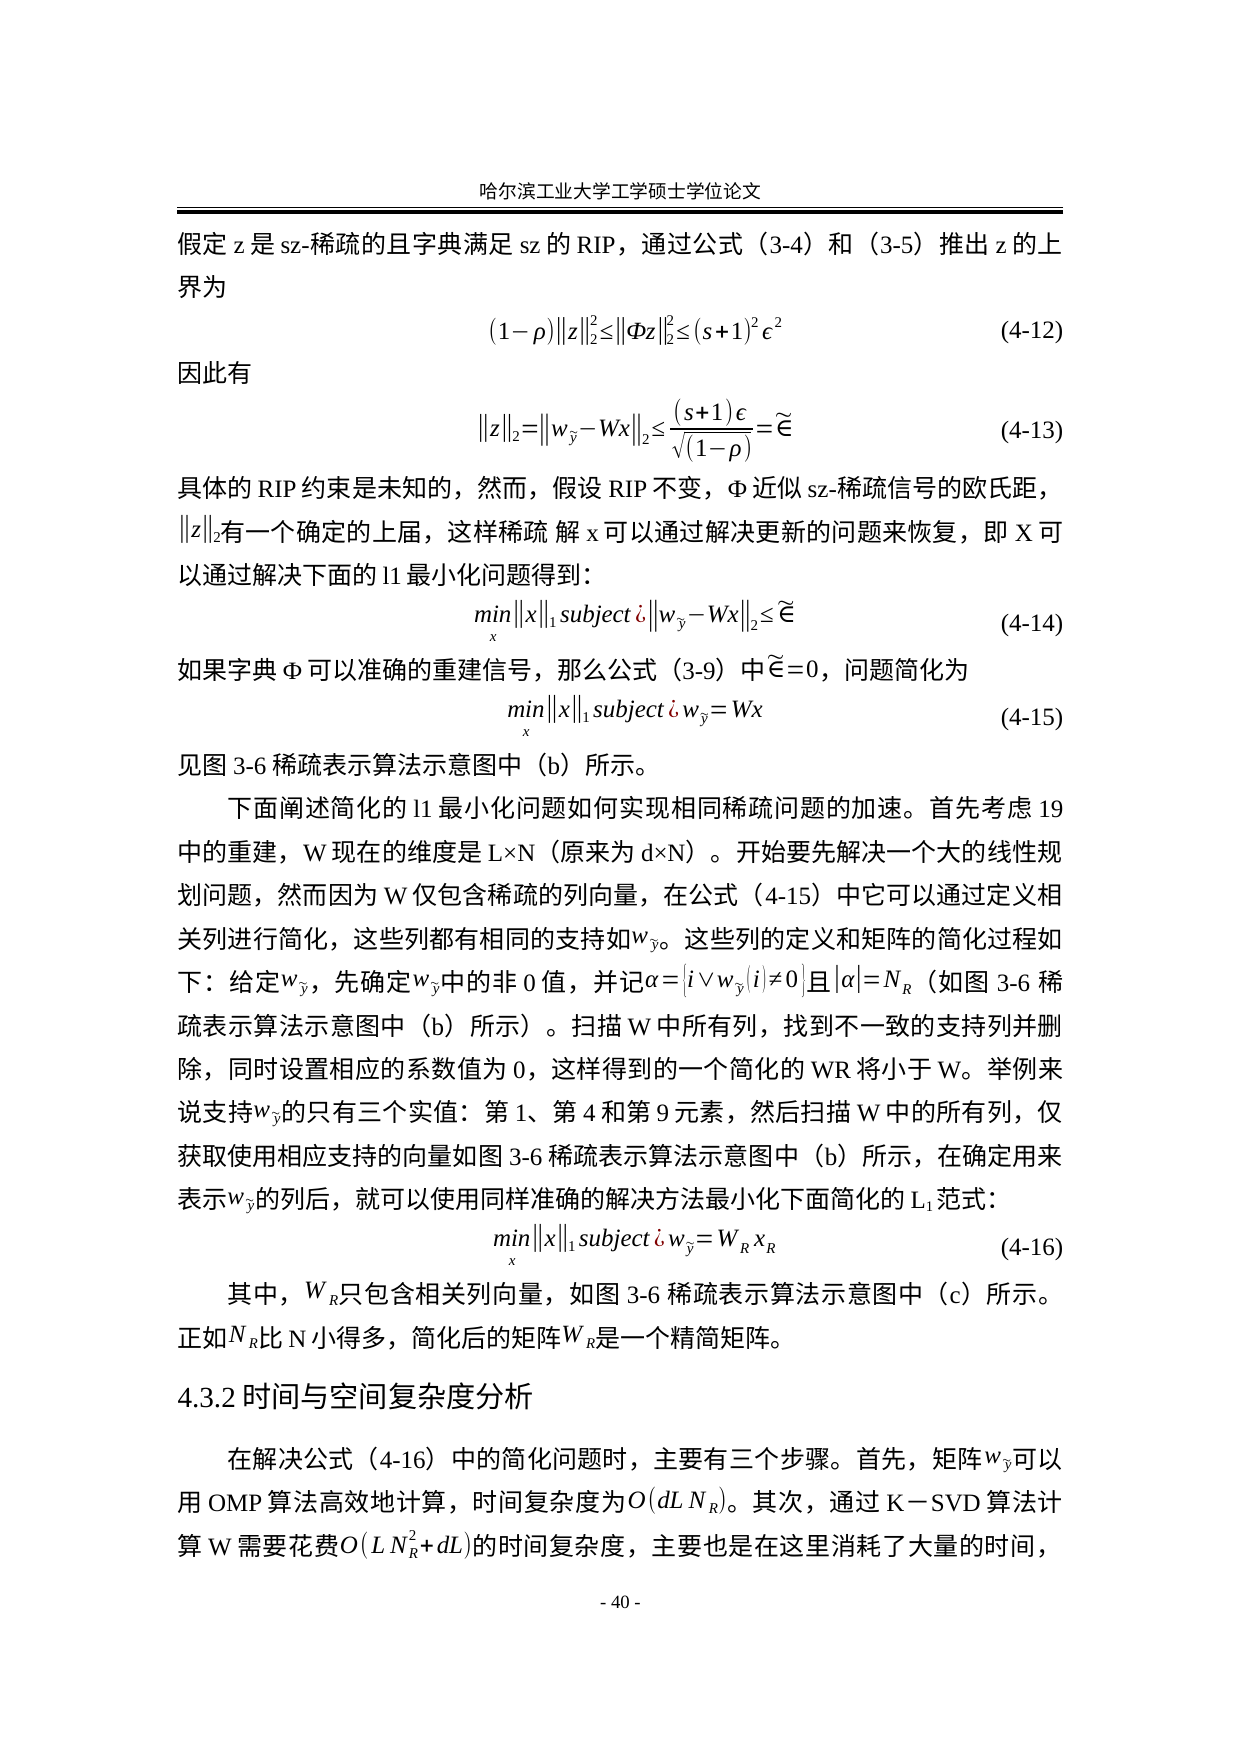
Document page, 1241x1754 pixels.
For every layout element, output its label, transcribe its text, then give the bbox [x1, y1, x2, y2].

text (4-13) [227, 397, 1063, 463]
text 假定z是sz-稀疏的且字典满足sz的RIP，通过公式（3-4）和（3-5）推出z的上界为 [177, 224, 1063, 304]
text 如果字典Ф可以准确的重建信号，那么公式（3-9）中，问题简化为 [177, 651, 1063, 687]
text (4-14) [227, 599, 1063, 645]
text (4-15) [227, 694, 1063, 740]
text 具体的RIP约束是未知的，然而，假设RIP不变，Ф近似sz-稀疏信号的欧氏距，有一个确定的上届，这样稀疏 解x可以通过解决更新的问题来恢复，即X可以通过解决下面的l1最小化问题得到： [177, 469, 1063, 592]
text (4-12) [227, 311, 1063, 348]
subtitle 4.3.2 时间与空间复杂度分析 [177, 1374, 1063, 1416]
text 因此有 [177, 354, 1063, 390]
text (4-16) [227, 1223, 1063, 1269]
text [177, 1439, 1063, 1562]
